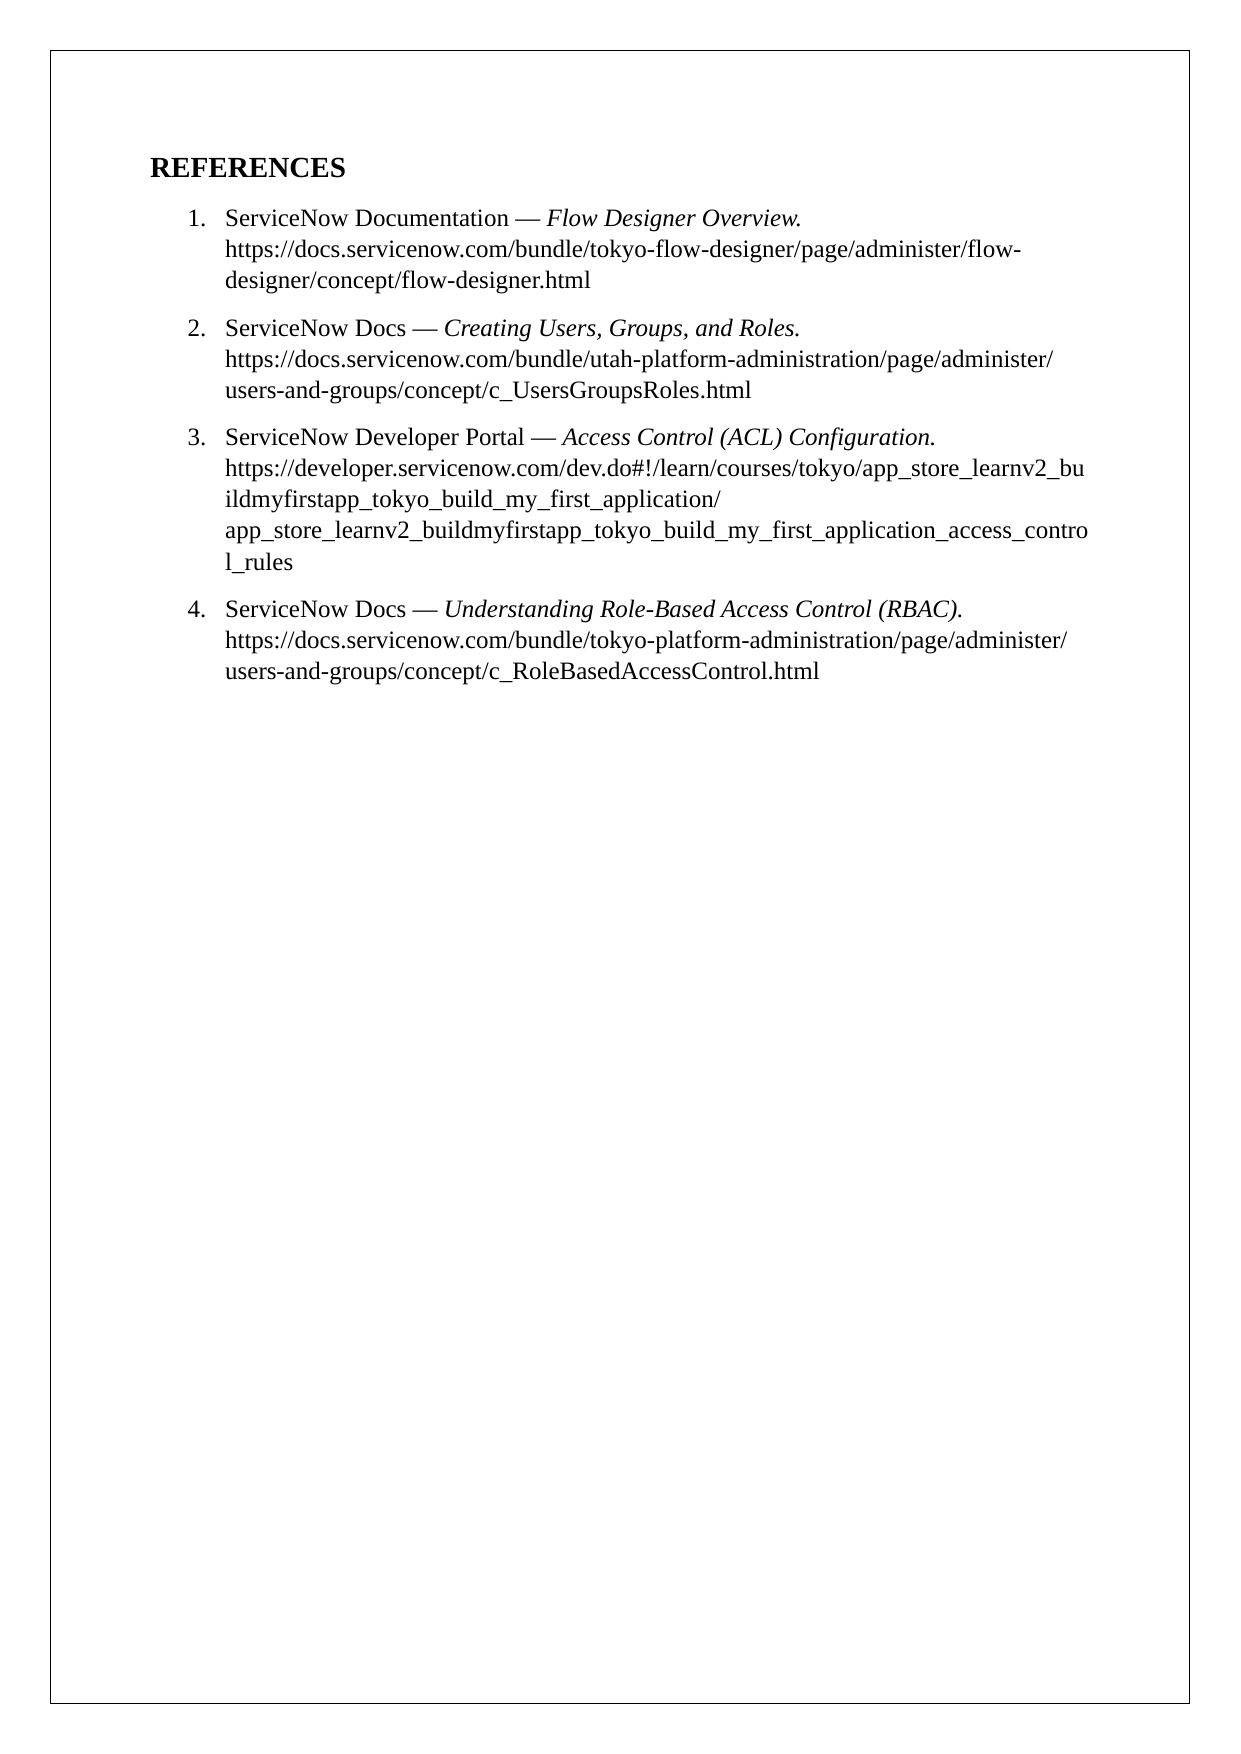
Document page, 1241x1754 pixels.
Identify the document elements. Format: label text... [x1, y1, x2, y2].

list ServiceNow Docs — Understanding Role-Based Access Control (RBAC). https://docs.servicenow.com/bundle/tokyo-platform-administration/page/administer/users-and-groups/concept/c_RoleBasedAccessControl.html [187, 594, 1090, 685]
text REFERENCES [150, 150, 1090, 183]
list ServiceNow Documentation — Flow Designer Overview. https://docs.servicenow.com/bundle/tokyo-flow-designer/page/administer/flow-designer/concept/flow-designer.html [187, 203, 1090, 294]
list ServiceNow Docs — Creating Users, Groups, and Roles. https://docs.servicenow.com/bundle/utah-platform-administration/page/administer/users-and-groups/concept/c_UsersGroupsRoles.html [187, 313, 1090, 403]
list ServiceNow Developer Portal — Access Control (ACL) Configuration. https://developer.servicenow.com/dev.do#!/learn/courses/tokyo/app_store_learnv2_buildmyfirstapp_tokyo_build_my_first_application/app_store_learnv2_buildmyfirstapp_tokyo_build_my_first_application_access_control_rules [187, 422, 1090, 575]
